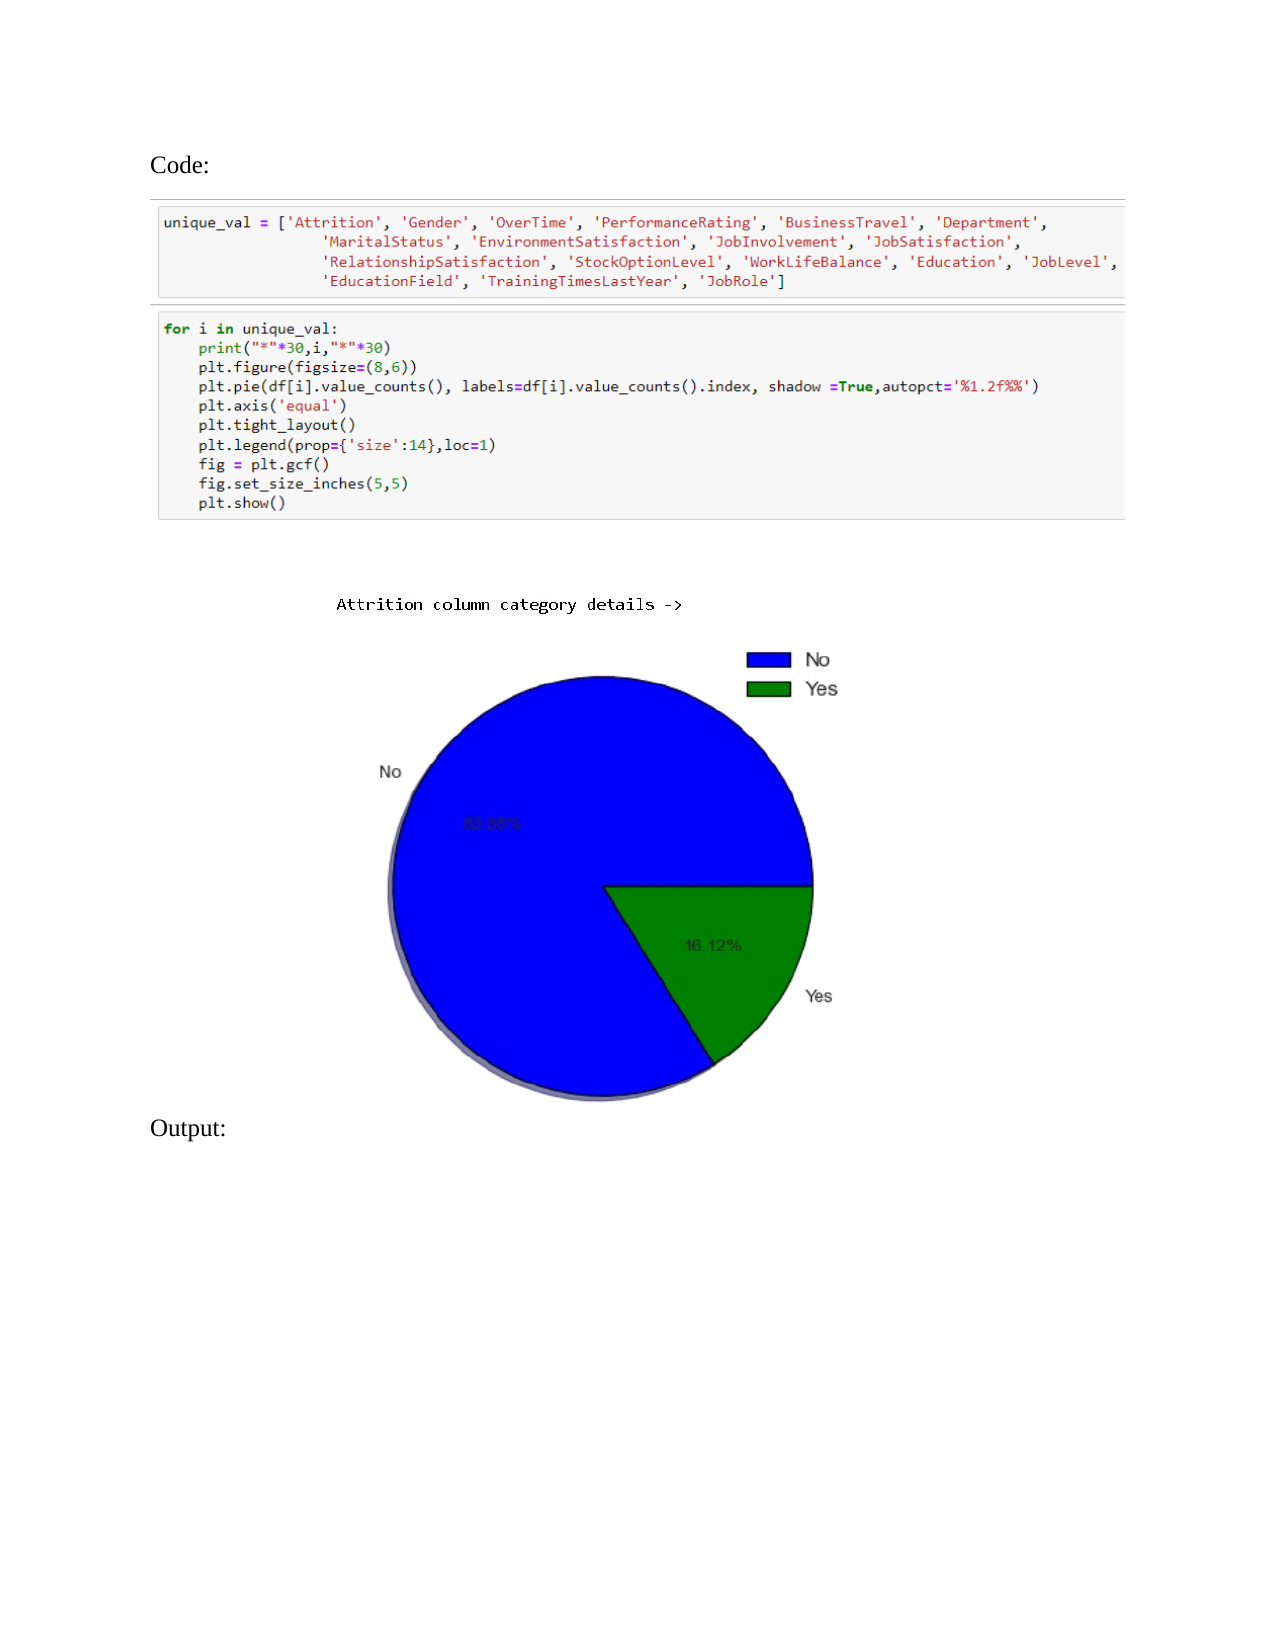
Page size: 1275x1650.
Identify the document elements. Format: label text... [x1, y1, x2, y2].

picture [232, 577, 972, 1137]
text Code: [150, 150, 1125, 179]
picture [150, 197, 1125, 528]
